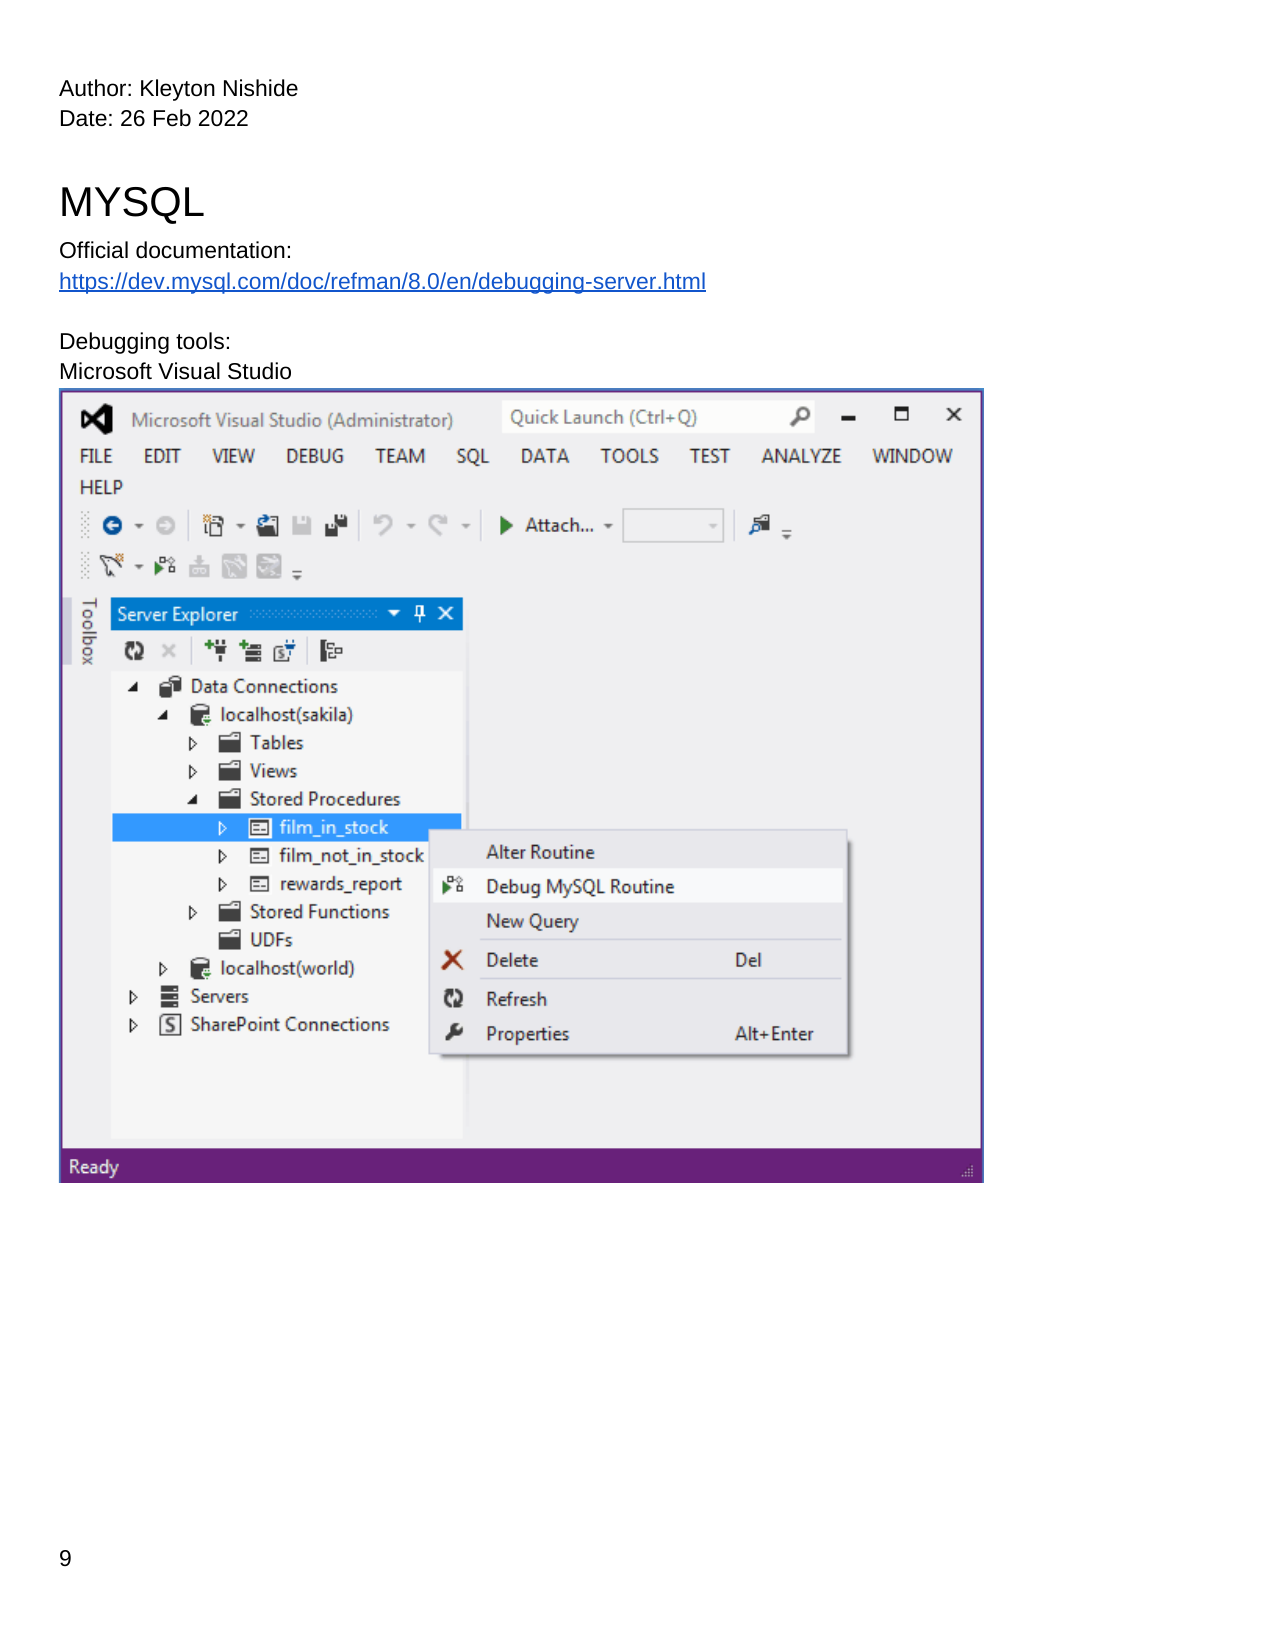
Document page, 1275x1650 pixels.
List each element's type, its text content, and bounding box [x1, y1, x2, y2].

text Debugging tools: [59, 328, 1216, 354]
text Official documentation: [59, 237, 1216, 264]
text https://dev.mysql.com/doc/refman/8.0/en/debugging-server.html [59, 268, 1216, 294]
text Microsoft Visual Studio [59, 358, 1216, 385]
picture [58, 388, 984, 1183]
subtitle MYSQL [59, 177, 1216, 225]
